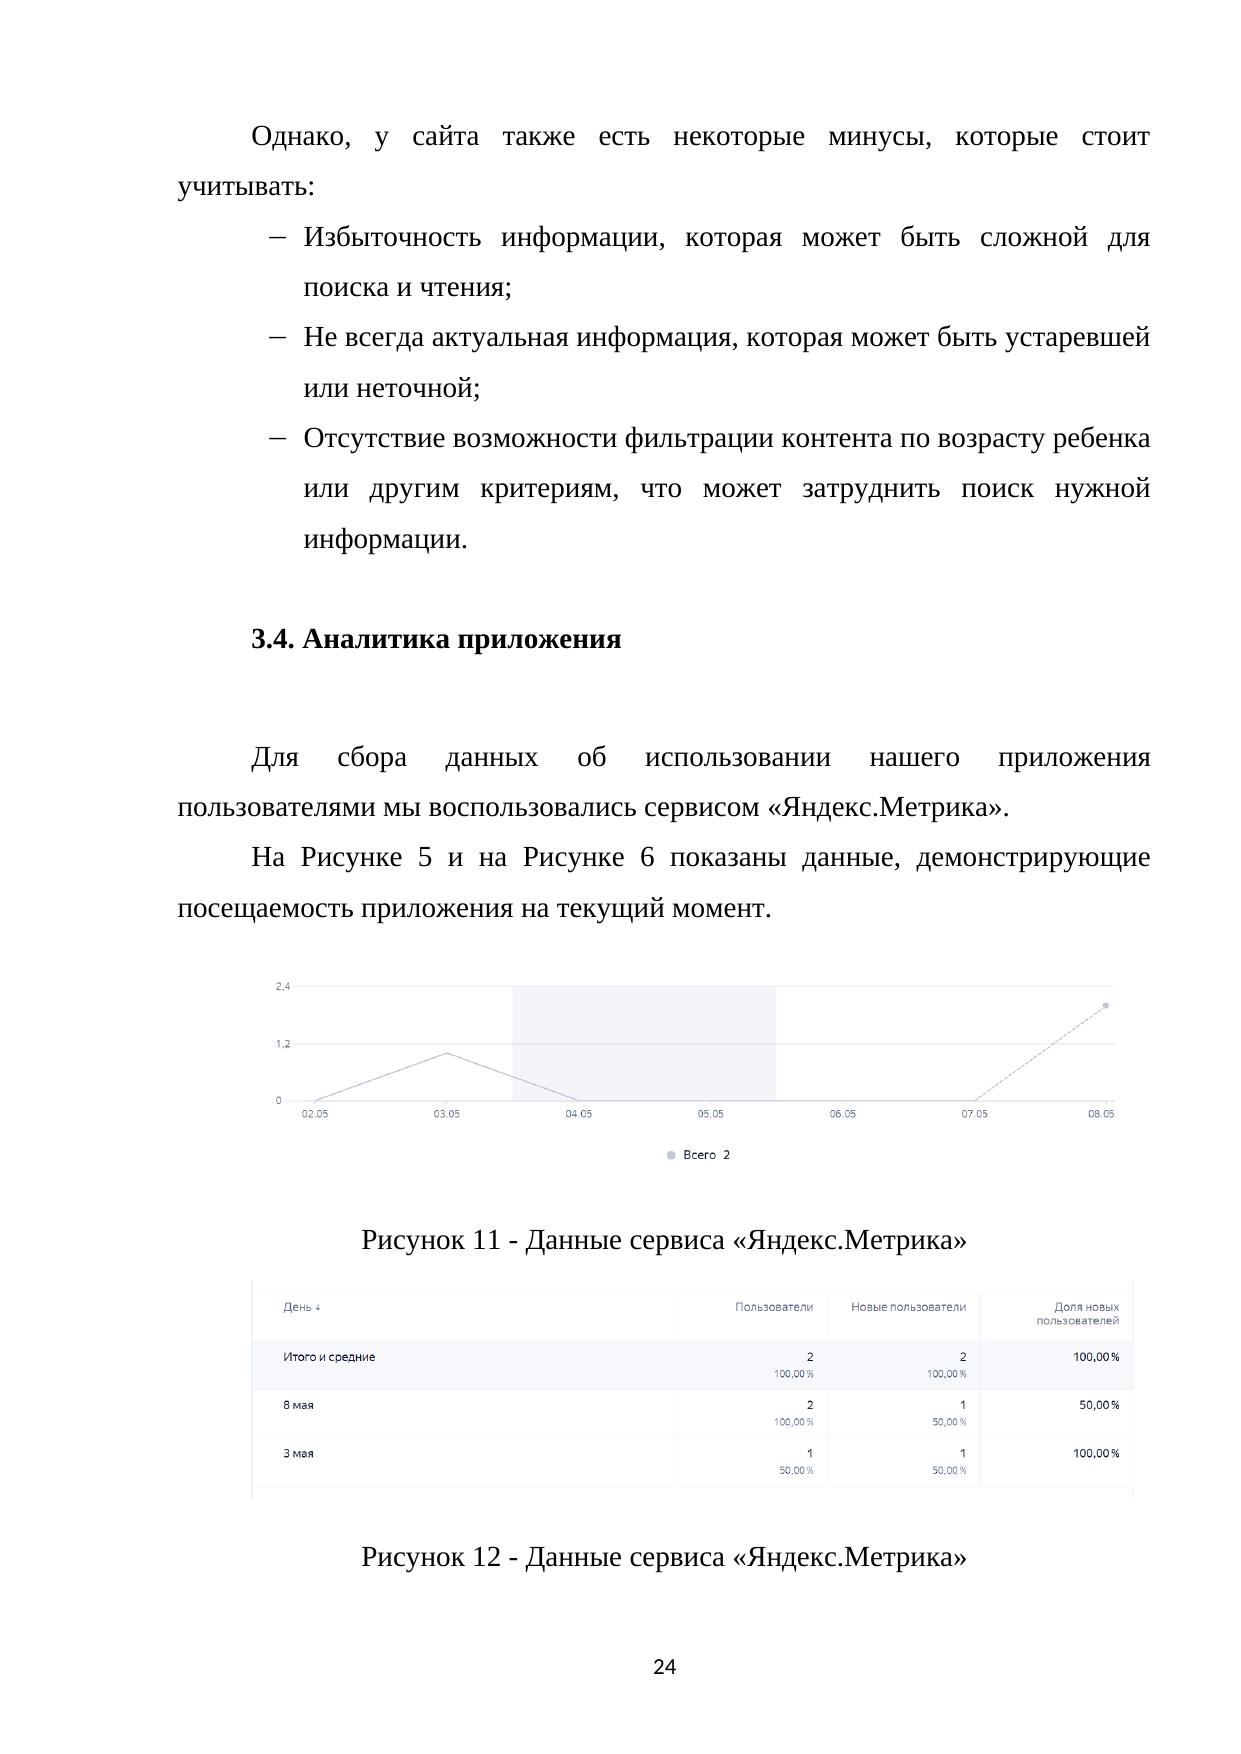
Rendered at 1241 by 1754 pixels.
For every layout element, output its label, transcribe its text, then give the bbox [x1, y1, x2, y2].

text На Рисунке 5 и на Рисунке 6 показаны данные, демонстрирующие посещаемость приложения на текущий момент. [177, 839, 1152, 923]
text Аналитика приложения [251, 622, 1152, 655]
picture [251, 940, 1146, 1181]
picture [251, 1280, 1134, 1498]
text Отсутствие возможности фильтрации контента по возрасту ребенка или другим критериям, что может затруднить поиск нужной информации. [266, 420, 1152, 554]
text Не всегда актуальная информация, которая может быть устаревшей или неточной; [266, 319, 1152, 403]
text Для сбора данных об использовании нашего приложения пользователями мы воспользовались сервисом «Яндекс.Метрика». [177, 739, 1152, 823]
text Данные сервиса «Яндекс.Метрика» [177, 1539, 1152, 1573]
text Данные сервиса «Яндекс.Метрика» [177, 1222, 1152, 1256]
text Однако, у сайта также есть некоторые минусы, которые стоит учитывать: [177, 118, 1152, 202]
text Избыточность информации, которая может быть сложной для поиска и чтения; [266, 219, 1152, 303]
